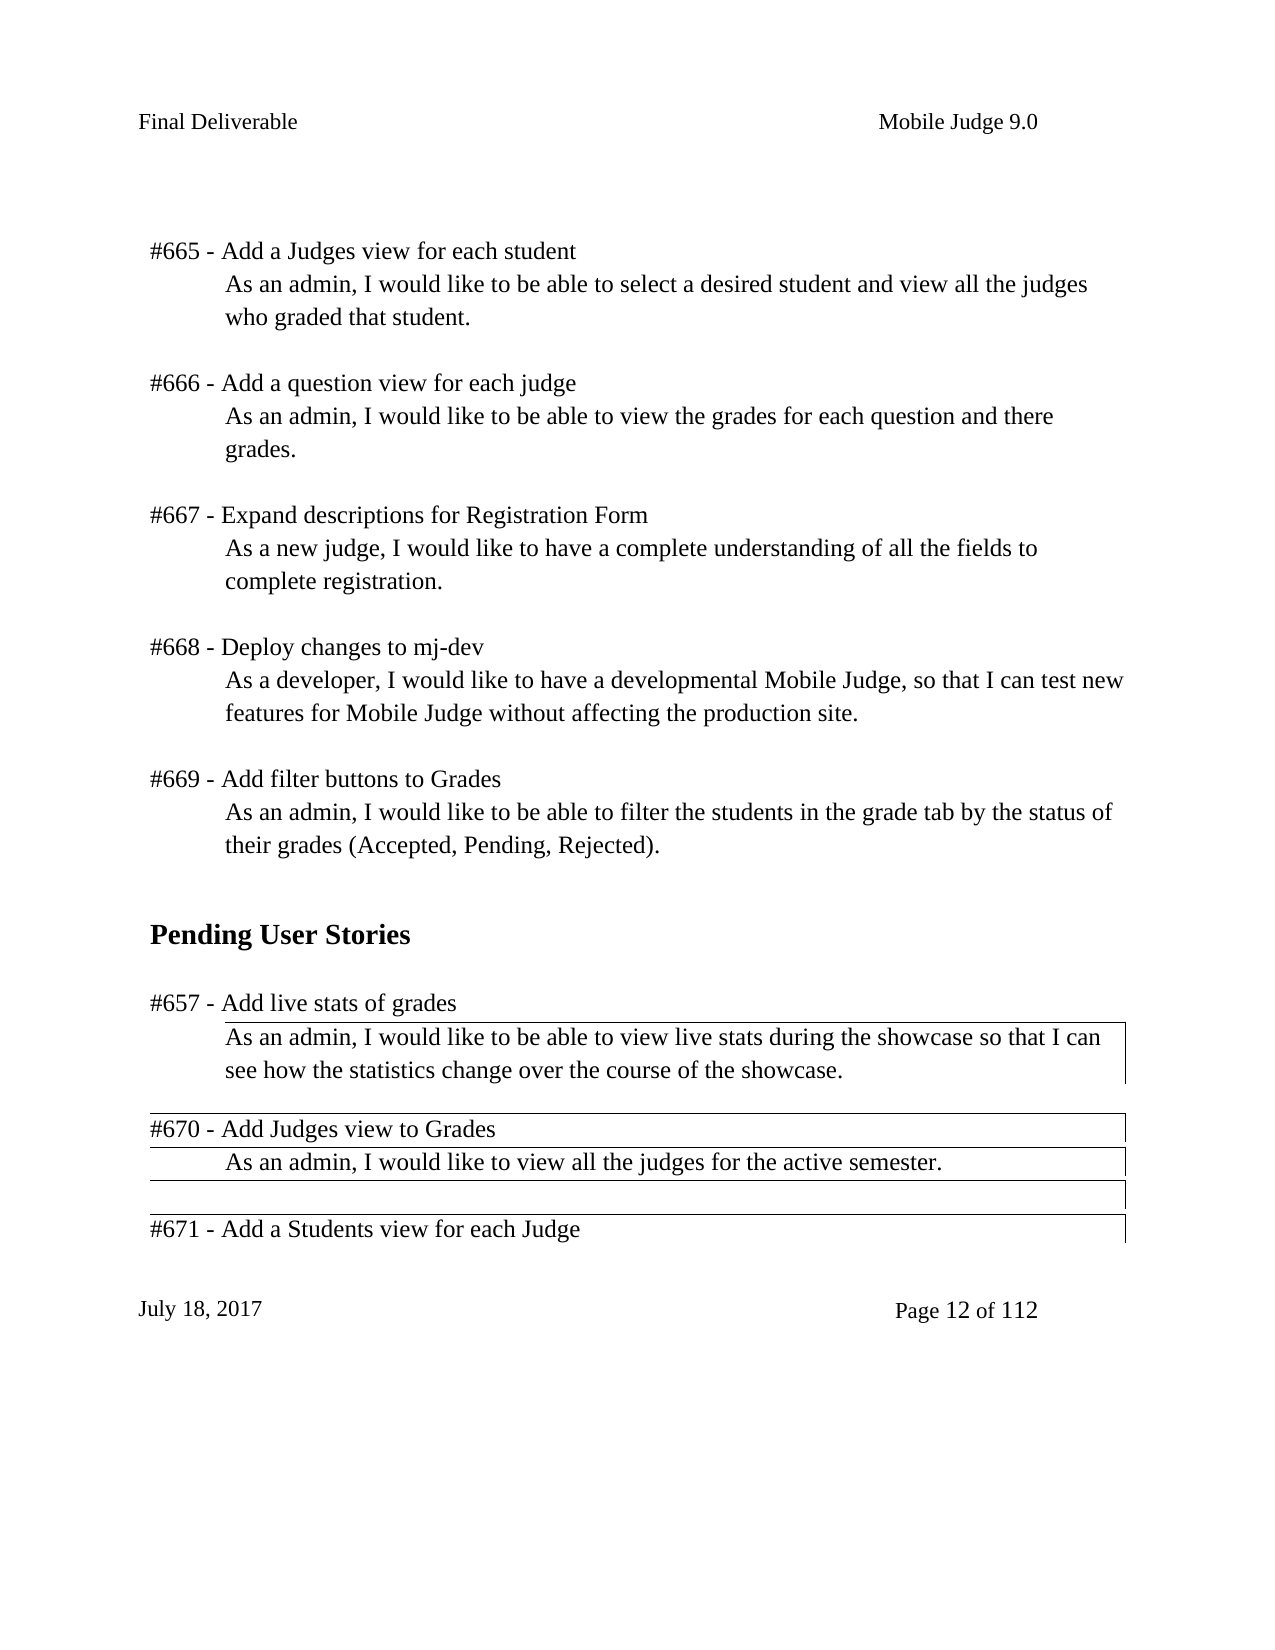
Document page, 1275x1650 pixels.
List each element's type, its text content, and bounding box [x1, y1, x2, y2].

text As a developer, I would like to have a developmental Mobile Judge, so that I can test new features for Mobile Judge without affecting the production site. [225, 665, 1125, 727]
text #671 - Add a Students view for each Judge [150, 1215, 1125, 1243]
text #670 - Add Judges view to Grades [150, 1114, 1125, 1142]
text #668 - Deploy changes to mj-dev [150, 632, 1125, 661]
text As an admin, I would like to be able to view live stats during the showcase so that I can see how the statistics change over the course of the showcase. [225, 1023, 1125, 1084]
text #666 - Add a question view for each judge [150, 368, 1125, 397]
text As an admin, I would like to view all the judges for the active semester. [150, 1148, 1125, 1176]
subtitle Pending User Stories [150, 917, 1125, 951]
text #667 - Expand descriptions for Registration Form [150, 500, 1125, 529]
text As a new judge, I would like to have a complete understanding of all the fields to complete registration. [225, 533, 1125, 595]
text #669 - Add filter buttons to Grades [150, 764, 1125, 793]
text #657 - Add live stats of grades [150, 988, 1125, 1017]
text #665 - Add a Judges view for each student [150, 236, 1125, 264]
text As an admin, I would like to be able to filter the students in the grade tab by the status of their grades (Accepted, Pending, Rejected). [225, 797, 1125, 859]
text As an admin, I would like to be able to view the grades for each question and there grades. [225, 401, 1125, 463]
text As an admin, I would like to be able to select a desired student and view all the judges who graded that student. [225, 269, 1125, 331]
